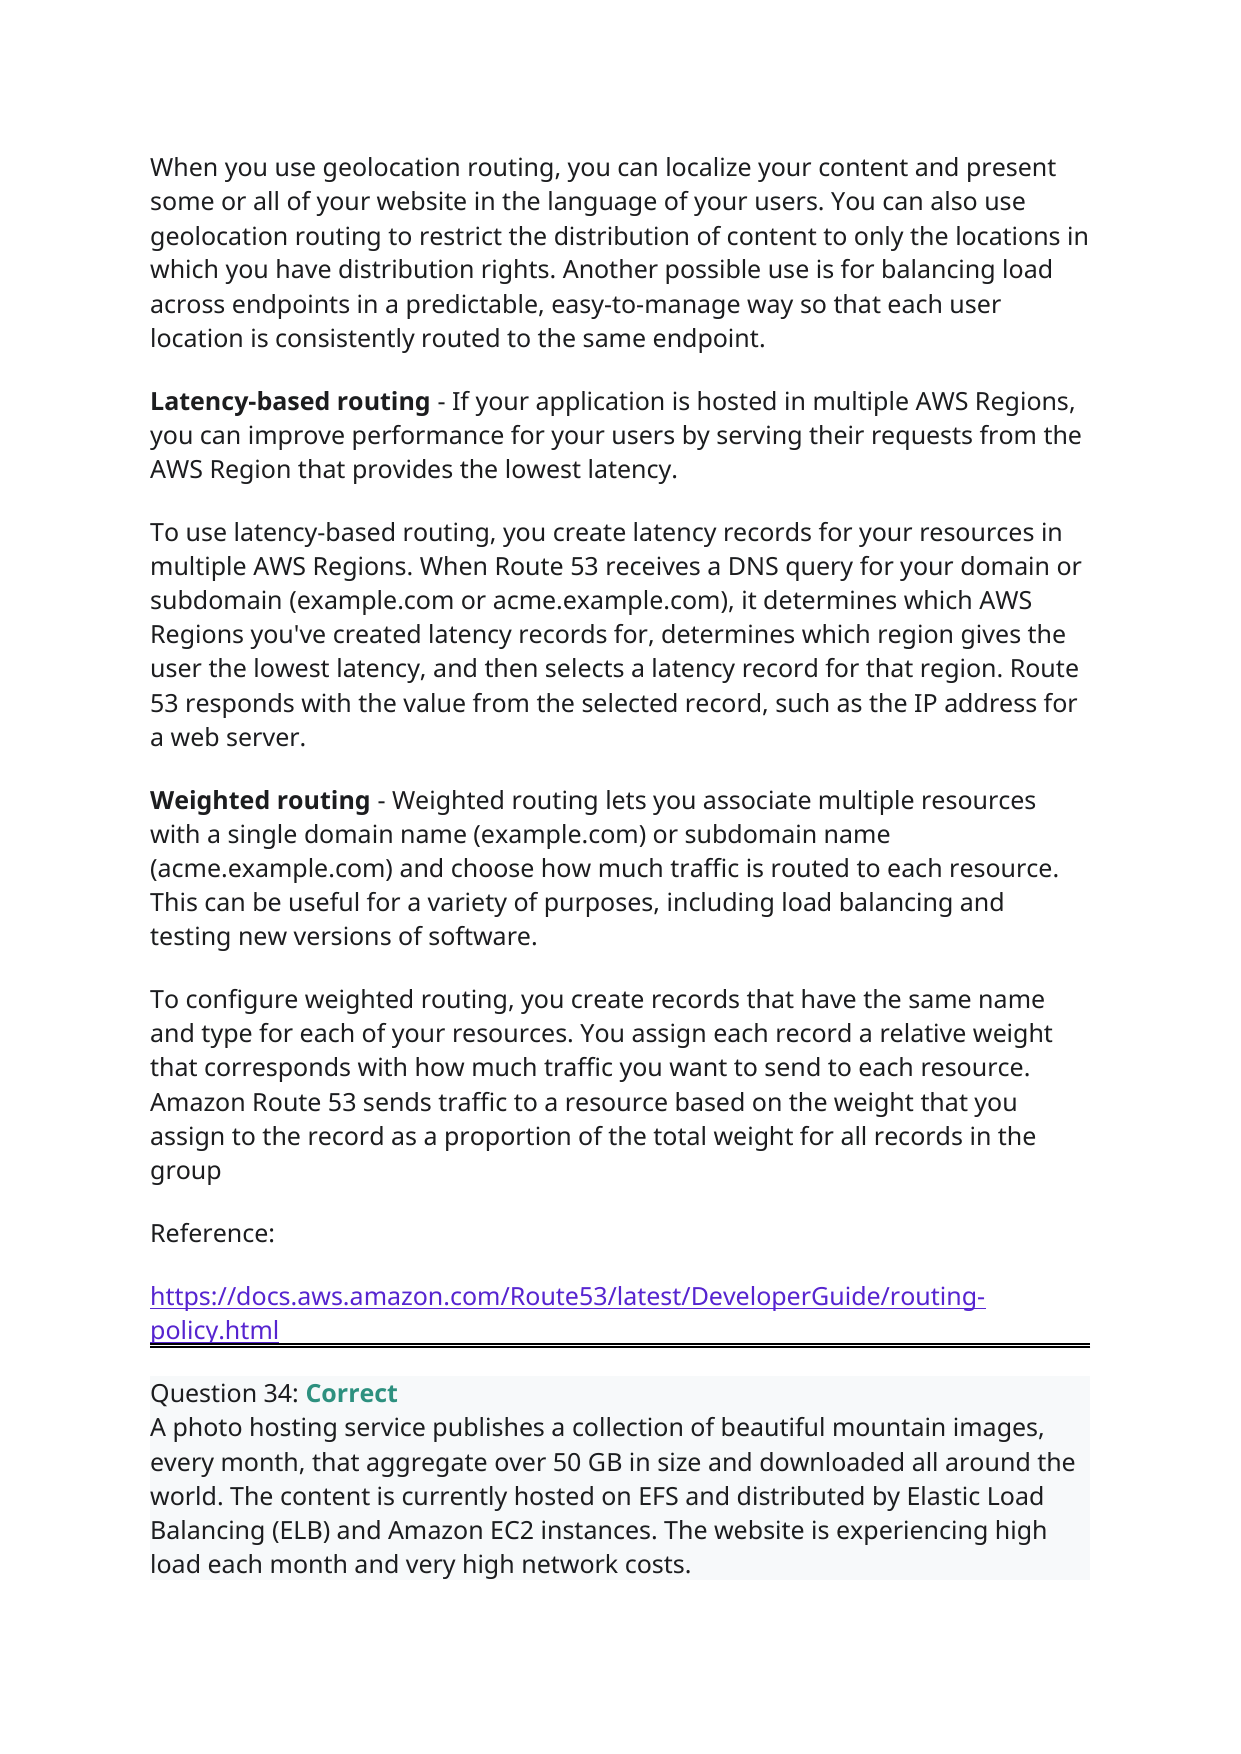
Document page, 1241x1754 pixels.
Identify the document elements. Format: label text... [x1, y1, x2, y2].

text To use latency-based routing, you create latency records for your resources in multiple AWS Regions. When Route 53 receives a DNS query for your domain or subdomain (example.com or acme.example.com), it determines which AWS Regions you've created latency records for, determines which region gives the user the lowest latency, and then selects a latency record for that region. Route 53 responds with the value from the selected record, such as the IP address for a web server. [150, 515, 1090, 753]
text Latency-based routing - If your application is hosted in multiple AWS Regions, you can improve performance for your users by serving their requests from the AWS Region that provides the lowest latency. [150, 383, 1090, 486]
text When you use geolocation routing, you can localize your content and present some or all of your website in the language of your users. You can also use geolocation routing to restrict the distribution of content to only the locations in which you have distribution rights. Another possible use is for balancing load across endpoints in a predictable, easy-to-manage way so that each user location is consistently routed to the same endpoint. [150, 150, 1090, 354]
text Weighted routing - Weighted routing lets you associate multiple resources with a single domain name (example.com) or subdomain name (acme.example.com) and choose how much traffic is routed to each resource. This can be useful for a variety of purposes, including load balancing and testing new versions of software. [150, 782, 1090, 953]
text Question 34: Correct [150, 1376, 1090, 1410]
text Reference: [150, 1216, 1090, 1249]
text To configure weighted routing, you create records that have the same name and type for each of your resources. You assign each record a relative weight that corresponds with how much traffic you want to send to each resource. Amazon Route 53 sends traffic to a resource based on the weight that you assign to the record as a proportion of the total weight for all records in the group [150, 982, 1090, 1186]
text A photo hosting service publishes a collection of beautiful mountain images, every month, that aggregate over 50 GB in size and downloaded all around the world. The content is currently hosted on EFS and distributed by Elastic Load Balancing (ELB) and Amazon EC2 instances. The website is experiencing high load each month and very high network costs. [150, 1410, 1090, 1580]
text https://docs.aws.amazon.com/Route53/latest/DeveloperGuide/routing-policy.html [150, 1279, 1090, 1343]
